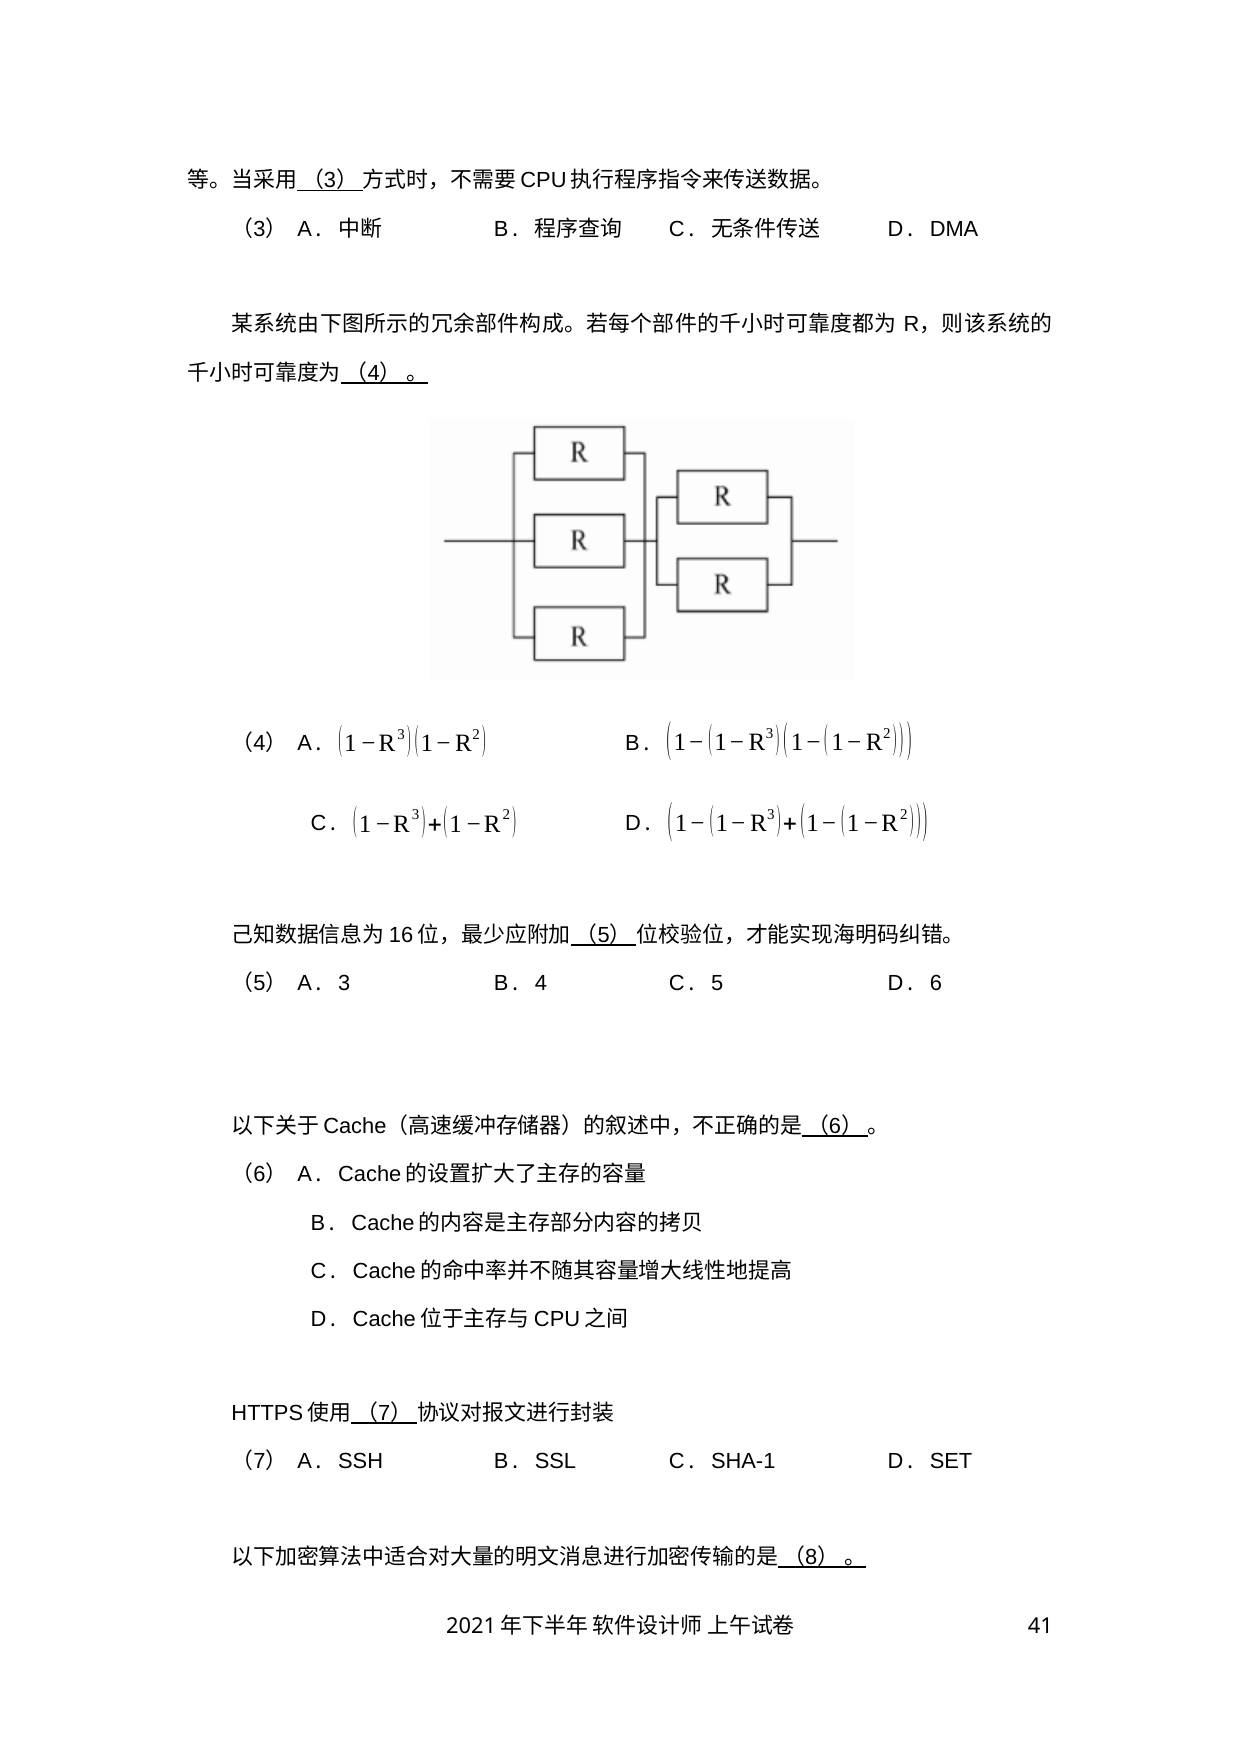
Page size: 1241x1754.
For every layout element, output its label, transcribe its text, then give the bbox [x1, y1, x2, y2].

text B. Cache的内容是主存部分内容的拷贝 [187, 1204, 1053, 1237]
text 以下加密算法中适合对大量的明文消息进行加密传输的是 （8） 。 [187, 1539, 1053, 1571]
text C. D. [187, 789, 1053, 854]
text 以下关于Cache（高速缓冲存储器）的叙述中，不正确的是 （6） 。 [187, 1108, 1053, 1140]
text （4） A. B. [187, 708, 1053, 773]
text HTTPS使用 （7） 协议对报文进行封装 [187, 1394, 1053, 1427]
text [187, 162, 1053, 194]
text 某系统由下图所示的冗余部件构成。若每个部件的千小时可靠度都为R，则该系统的千小时可靠度为 （4） 。 [187, 306, 1053, 387]
picture [429, 403, 855, 683]
text （5） A. 3 B. 4 C. 5 D. 6 [187, 965, 1053, 997]
text C. Cache的命中率并不随其容量增大线性地提高 [187, 1253, 1053, 1285]
text D. Cache位于主存与CPU之间 [187, 1301, 1053, 1334]
text （3） A. 中断 B. 程序查询 C. 无条件传送 D. DMA [187, 210, 1053, 243]
text 己知数据信息为16位，最少应附加 （5） 位校验位，才能实现海明码纠错。 [187, 916, 1053, 949]
text （7） A. SSH B. SSL C. SHA-1 D. SET [187, 1443, 1053, 1475]
text （6） A. Cache的设置扩大了主存的容量 [187, 1156, 1053, 1189]
